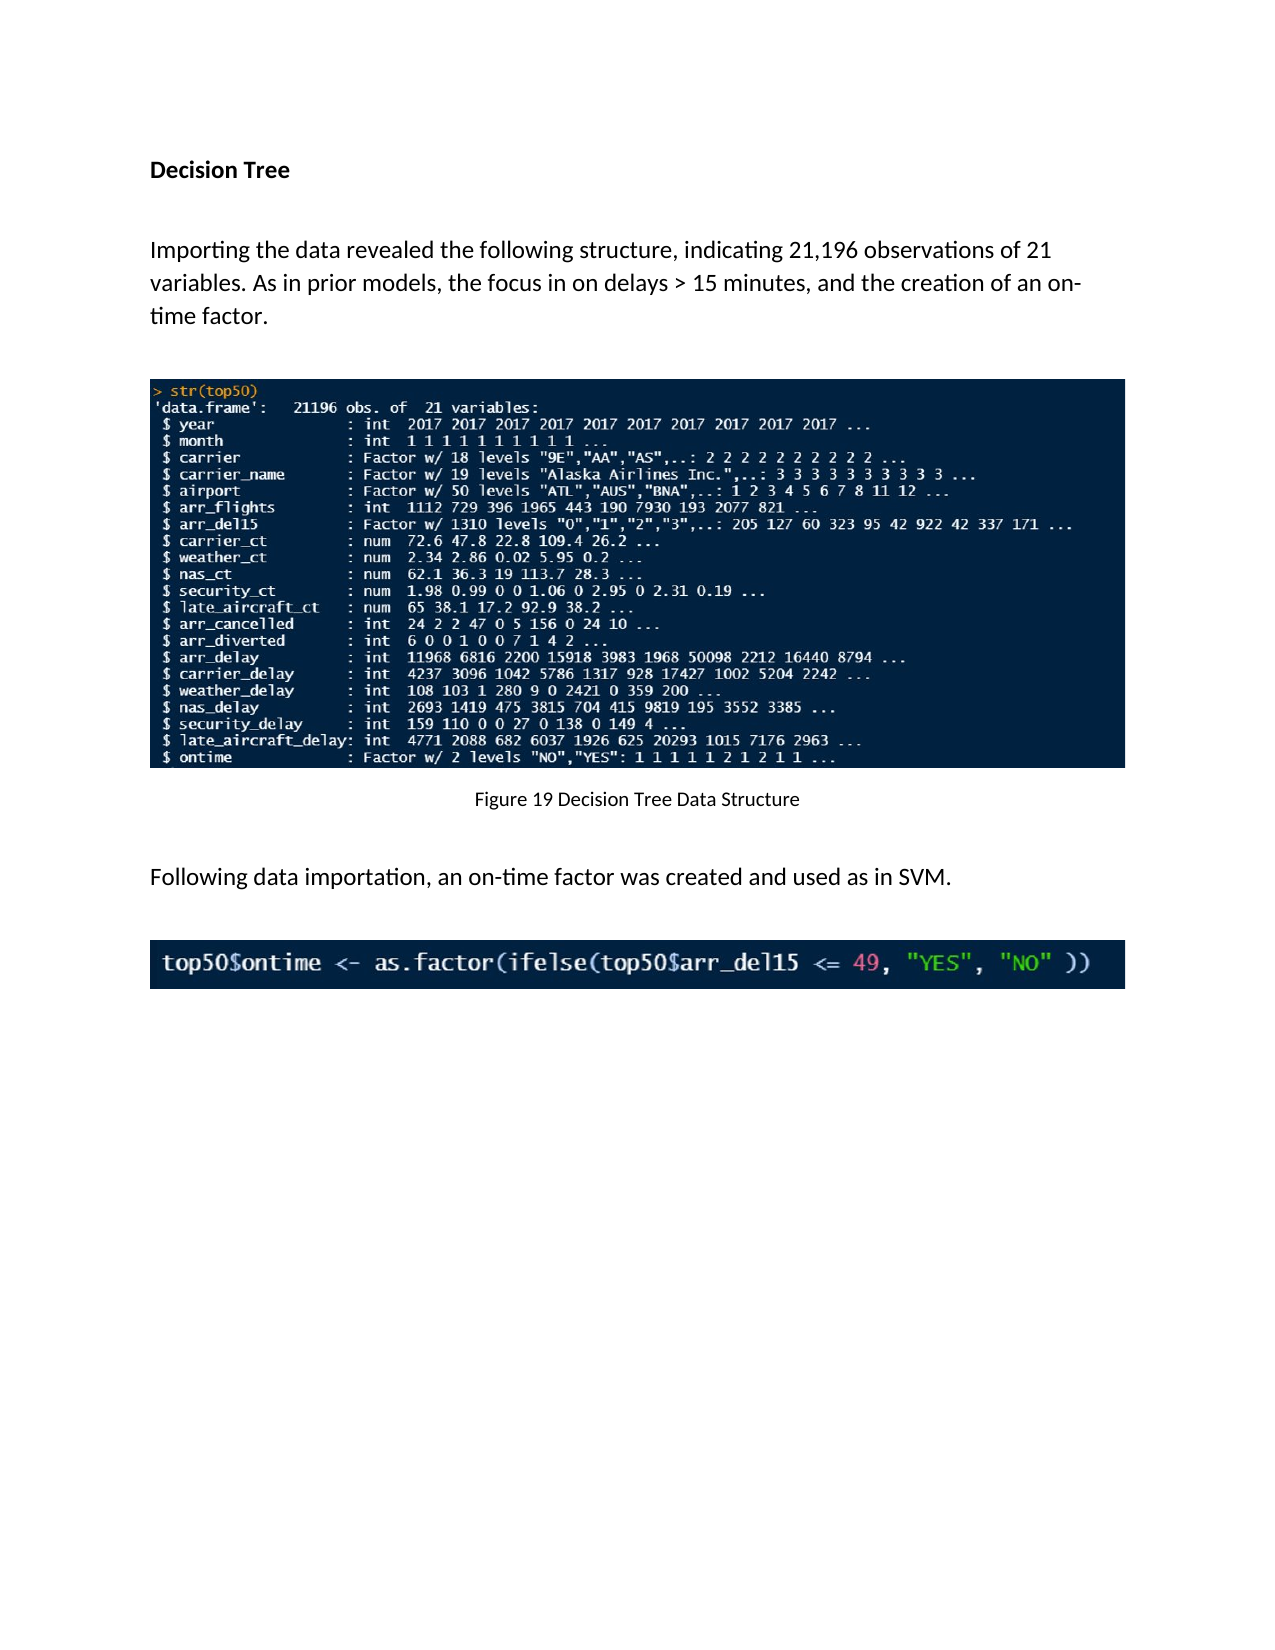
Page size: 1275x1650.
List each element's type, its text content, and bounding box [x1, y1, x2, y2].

text Importing the data revealed the following structure, indicating 21,196 observations of 21 variables. As in prior models, the focus in on delays > 15 minutes, and the creation of an on-time factor. [150, 234, 1125, 330]
text Following data importation, an on-time factor was created and used as in SVM. [150, 861, 1125, 891]
subtitle Decision Tree [150, 154, 1125, 185]
picture [150, 940, 1125, 989]
picture [150, 379, 1125, 768]
subtitle Figure 19 Decision Tree Data Structure [150, 787, 1125, 812]
